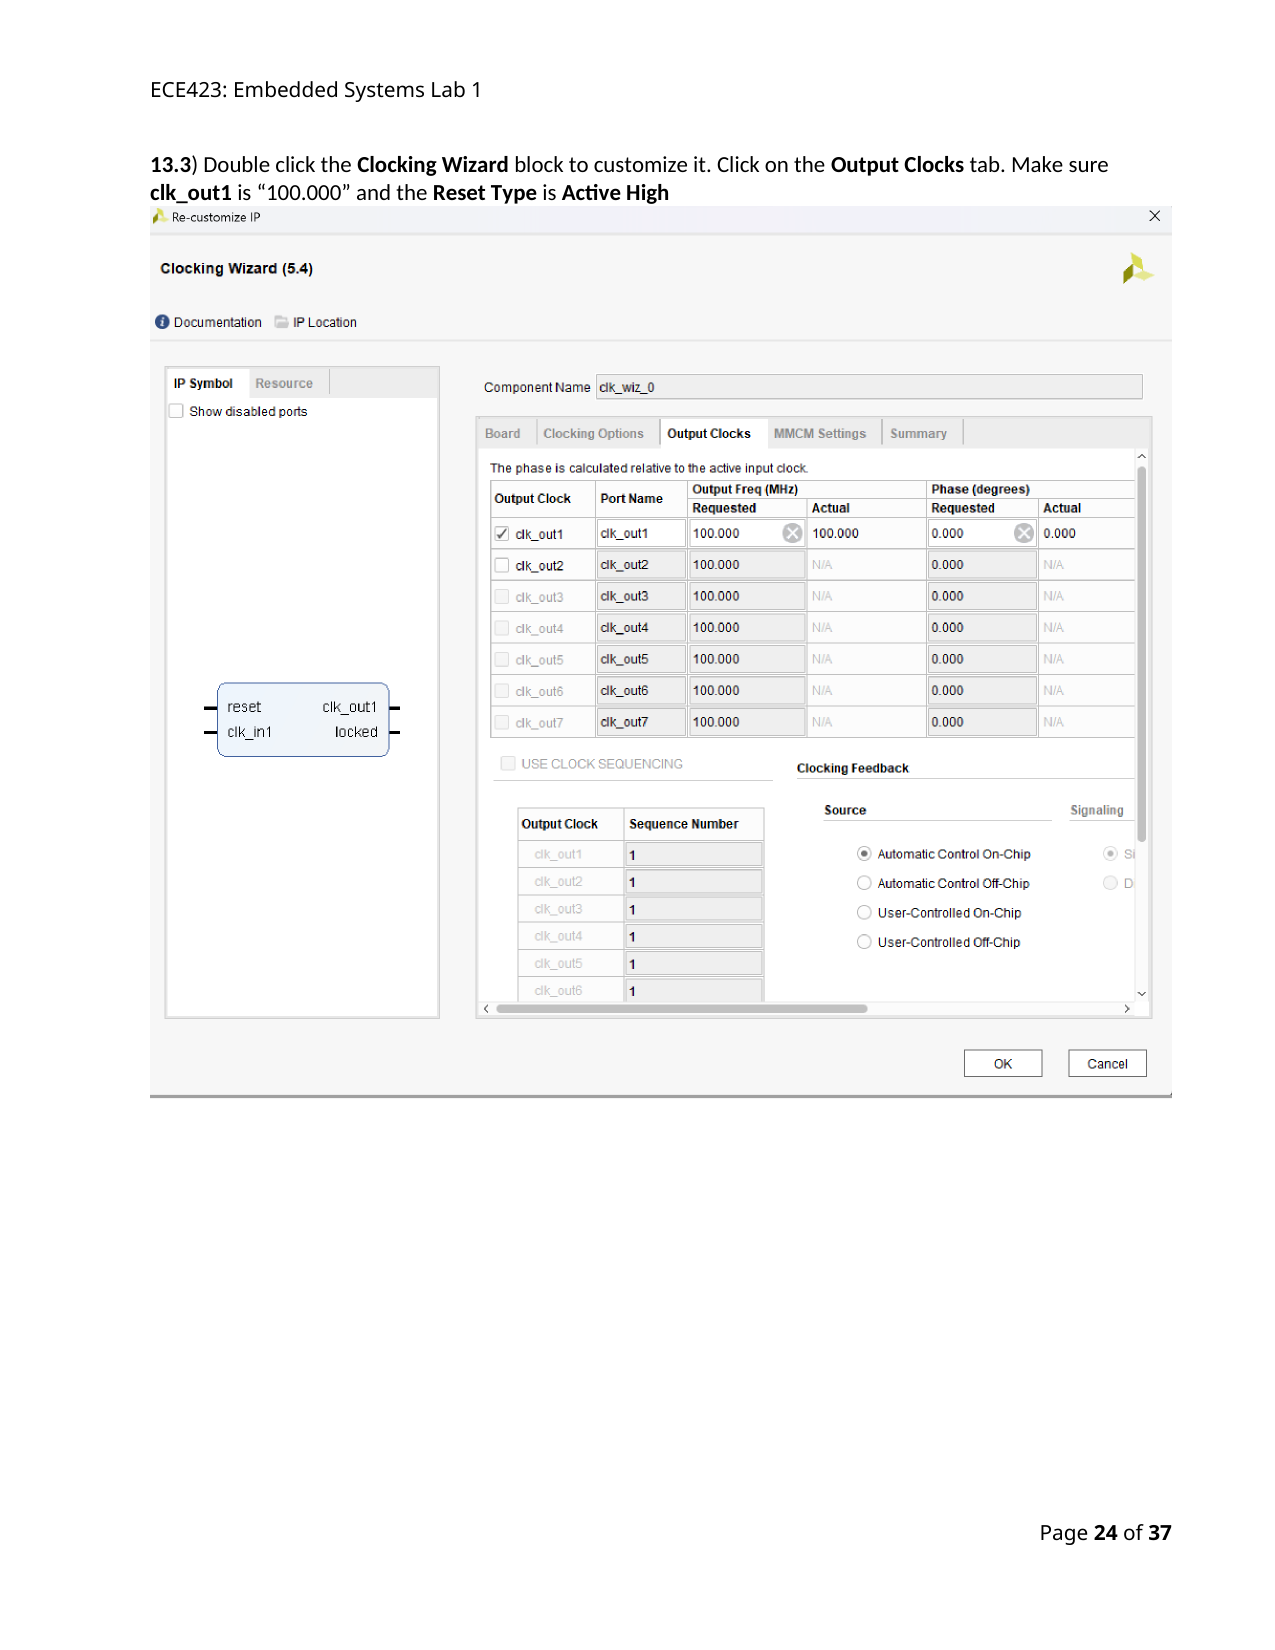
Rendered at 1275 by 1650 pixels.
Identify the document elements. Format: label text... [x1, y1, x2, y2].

text 13.3) Double click the Clocking Wizard block to customize it. Click on the Output Clocks tab. Make sure clk_out1 is “100.000” and the Reset Type is Active High [150, 150, 1172, 206]
picture [150, 206, 1172, 1094]
